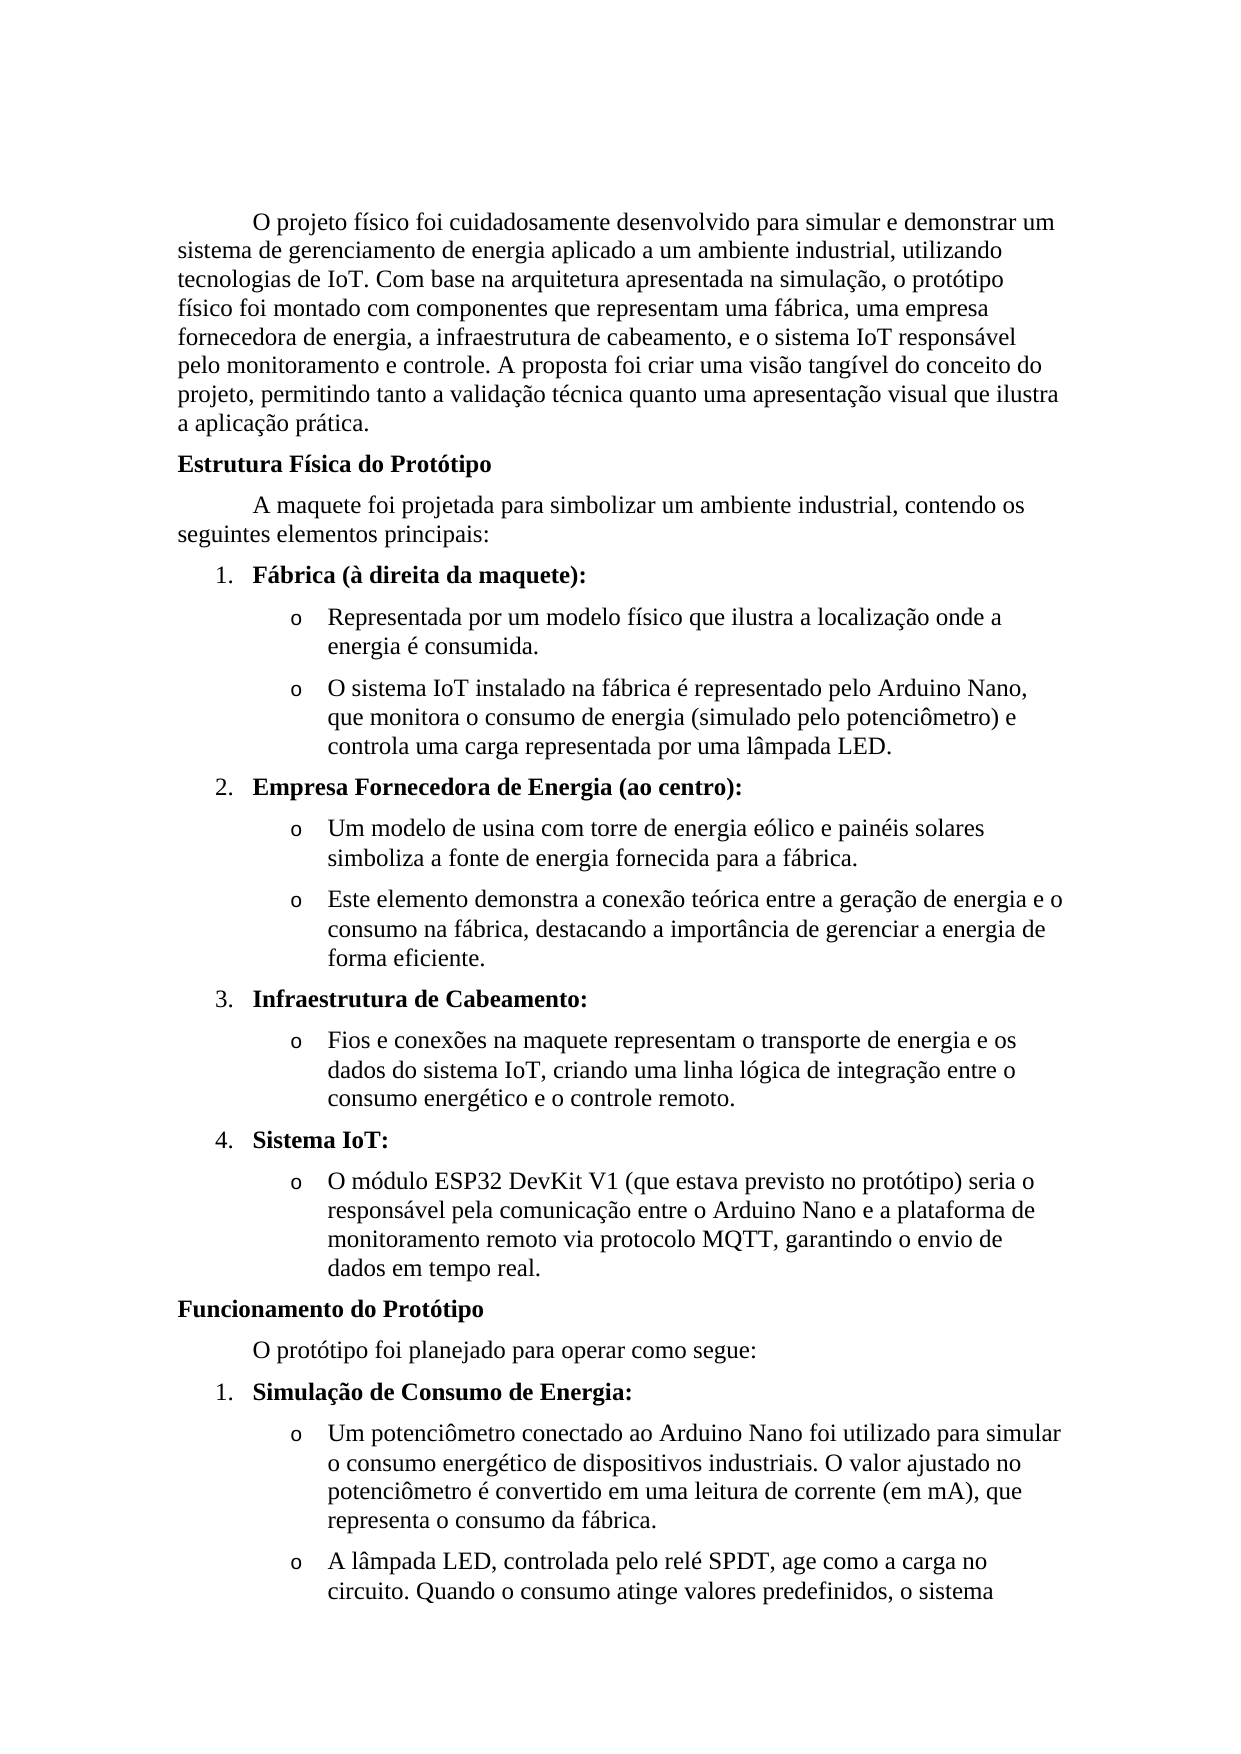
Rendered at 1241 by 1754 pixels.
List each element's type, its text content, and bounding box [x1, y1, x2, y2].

list Um modelo de usina com torre de energia eólico e painéis solares simboliza a fonte de energia fornecida para a fábrica. [290, 813, 1063, 872]
list Este elemento demonstra a conexão teórica entre a geração de energia e o consumo na fábrica, destacando a importância de gerenciar a energia de forma eficiente. [290, 884, 1063, 971]
text Funcionamento do Protótipo [177, 1294, 1063, 1323]
list Fábrica (à direita da maquete): [215, 561, 1063, 589]
list Um potenciômetro conectado ao Arduino Nano foi utilizado para simular o consumo energético de dispositivos industriais. O valor ajustado no potenciômetro é convertido em uma leitura de corrente (em mA), que representa o consumo da fábrica. [290, 1418, 1063, 1534]
list Simulação de Consumo de Energia: [215, 1377, 1063, 1406]
list O sistema IoT instalado na fábrica é representado pelo Arduino Nano, que monitora o consumo de energia (simulado pelo potenciômetro) e controla uma carga representada por uma lâmpada LED. [290, 673, 1063, 760]
text Estrutura Física do Protótipo [177, 449, 1063, 478]
text O projeto físico foi cuidadosamente desenvolvido para simular e demonstrar um sistema de gerenciamento de energia aplicado a um ambiente industrial, utilizando tecnologias de IoT. Com base na arquitetura apresentada na simulação, o protótipo físico foi montado com componentes que representam uma fábrica, uma empresa fornecedora de energia, a infraestrutura de cabeamento, e o sistema IoT responsável pelo monitoramento e controle. A proposta foi criar uma visão tangível do conceito do projeto, permitindo tanto a validação técnica quanto uma apresentação visual que ilustra a aplicação prática. [177, 207, 1063, 437]
list Sistema IoT: [215, 1125, 1063, 1153]
list Infraestrutura de Cabeamento: [215, 984, 1063, 1013]
list Empresa Fornecedora de Energia (ao centro): [215, 772, 1063, 801]
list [290, 1546, 1063, 1605]
text A maquete foi projetada para simbolizar um ambiente industrial, contendo os seguintes elementos principais: [177, 491, 1063, 548]
list O módulo ESP32 DevKit V1 (que estava previsto no protótipo) seria o responsável pela comunicação entre o Arduino Nano e a plataforma de monitoramento remoto via protocolo MQTT, garantindo o envio de dados em tempo real. [290, 1166, 1063, 1282]
list Fios e conexões na maquete representam o transporte de energia e os dados do sistema IoT, criando uma linha lógica de integração entre o consumo energético e o controle remoto. [290, 1025, 1063, 1112]
list Representada por um modelo físico que ilustra a localização onde a energia é consumida. [290, 602, 1063, 660]
text O protótipo foi planejado para operar como segue: [177, 1336, 1063, 1364]
